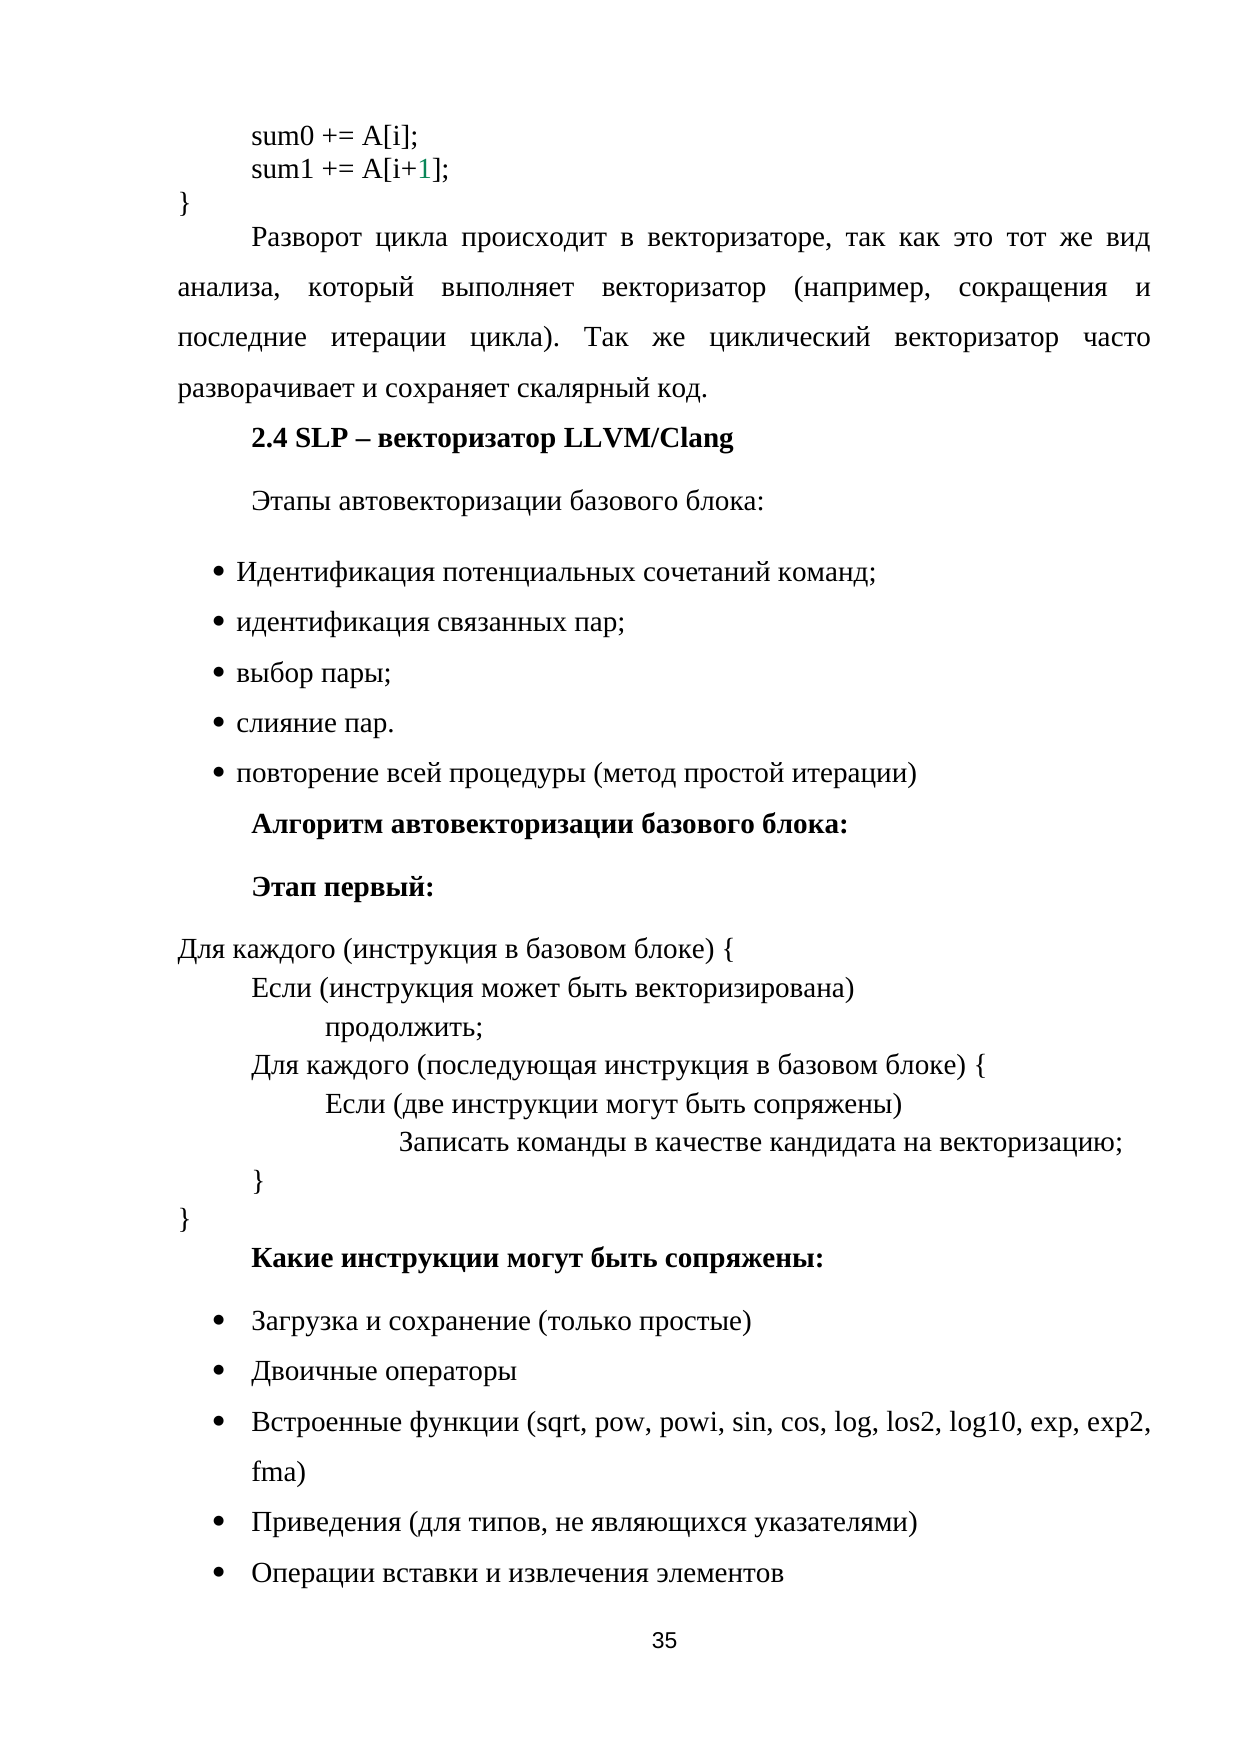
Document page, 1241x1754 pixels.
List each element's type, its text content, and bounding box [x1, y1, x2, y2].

list Приведения (для типов, не являющихся указателями) [213, 1504, 1152, 1538]
text Разворот цикла происходит в векторизаторе, так как это тот же вид анализа, который выполняет векторизатор (например, сокращения и последние итерации цикла). Так же циклический векторизатор часто разворачивает и сохраняет скалярный код. [177, 219, 1152, 403]
text } [177, 1201, 1152, 1235]
list Загрузка и сохранение (только простые) [213, 1303, 1152, 1336]
text sum1 += A[i+1]; [177, 152, 1152, 185]
list Операции вставки и извлечения элементов [213, 1555, 1152, 1588]
list слияние пар. [213, 705, 1152, 739]
text Этап первый: [177, 869, 1152, 902]
list Идентификация потенциальных сочетаний команд; [213, 554, 1152, 588]
text Этапы автовекторизации базового блока: [177, 483, 1152, 516]
list повторение всей процедуры (метод простой итерации) [213, 756, 1152, 789]
text Для каждого (последующая инструкция в базовом блоке) { [177, 1047, 1152, 1081]
text Какие инструкции могут быть сопряжены: [177, 1240, 1152, 1273]
list выбор пары; [213, 655, 1152, 688]
list Встроенные функции (sqrt, pow, powi, sin, cos, log, los2, log10, exp, exp2, fma) [213, 1404, 1152, 1488]
text Если (инструкция может быть векторизирована) [177, 970, 1152, 1004]
text Для каждого (инструкция в базовом блоке) { [177, 932, 1152, 965]
text } [177, 1163, 1152, 1196]
text Если (две инструкции могут быть сопряжены) [251, 1086, 1152, 1119]
list Двоичные операторы [213, 1353, 1152, 1387]
text } [177, 185, 1152, 219]
text Алгоритм автовекторизации базового блока: [177, 806, 1152, 839]
text Записать команды в качестве кандидата на векторизацию; [325, 1124, 1152, 1158]
text продолжить; [251, 1009, 1152, 1042]
text sum0 += A[i]; [177, 118, 1152, 152]
subtitle 2.4 SLP – векторизатор LLVM/Clang [177, 420, 1152, 453]
list идентификация связанных пар; [213, 604, 1152, 638]
